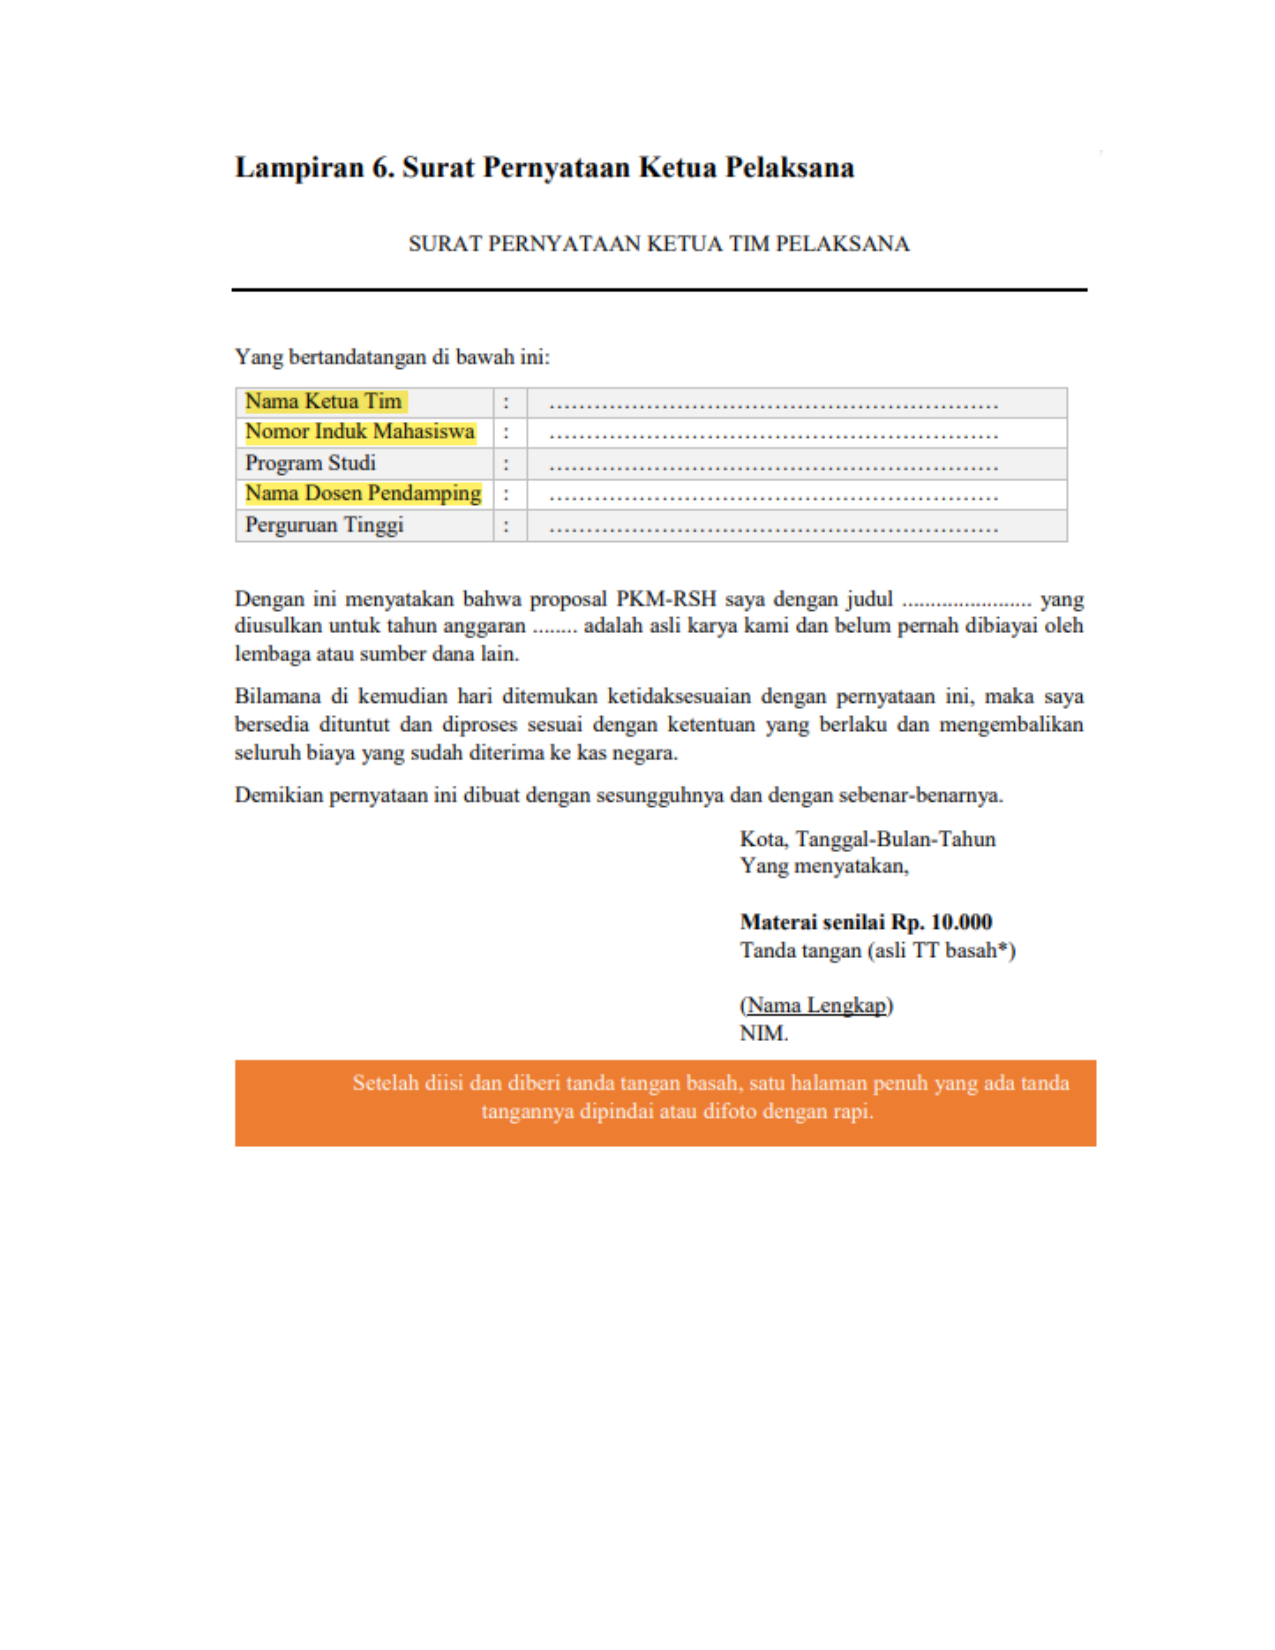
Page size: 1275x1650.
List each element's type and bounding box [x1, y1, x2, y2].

picture [225, 150, 1111, 1154]
